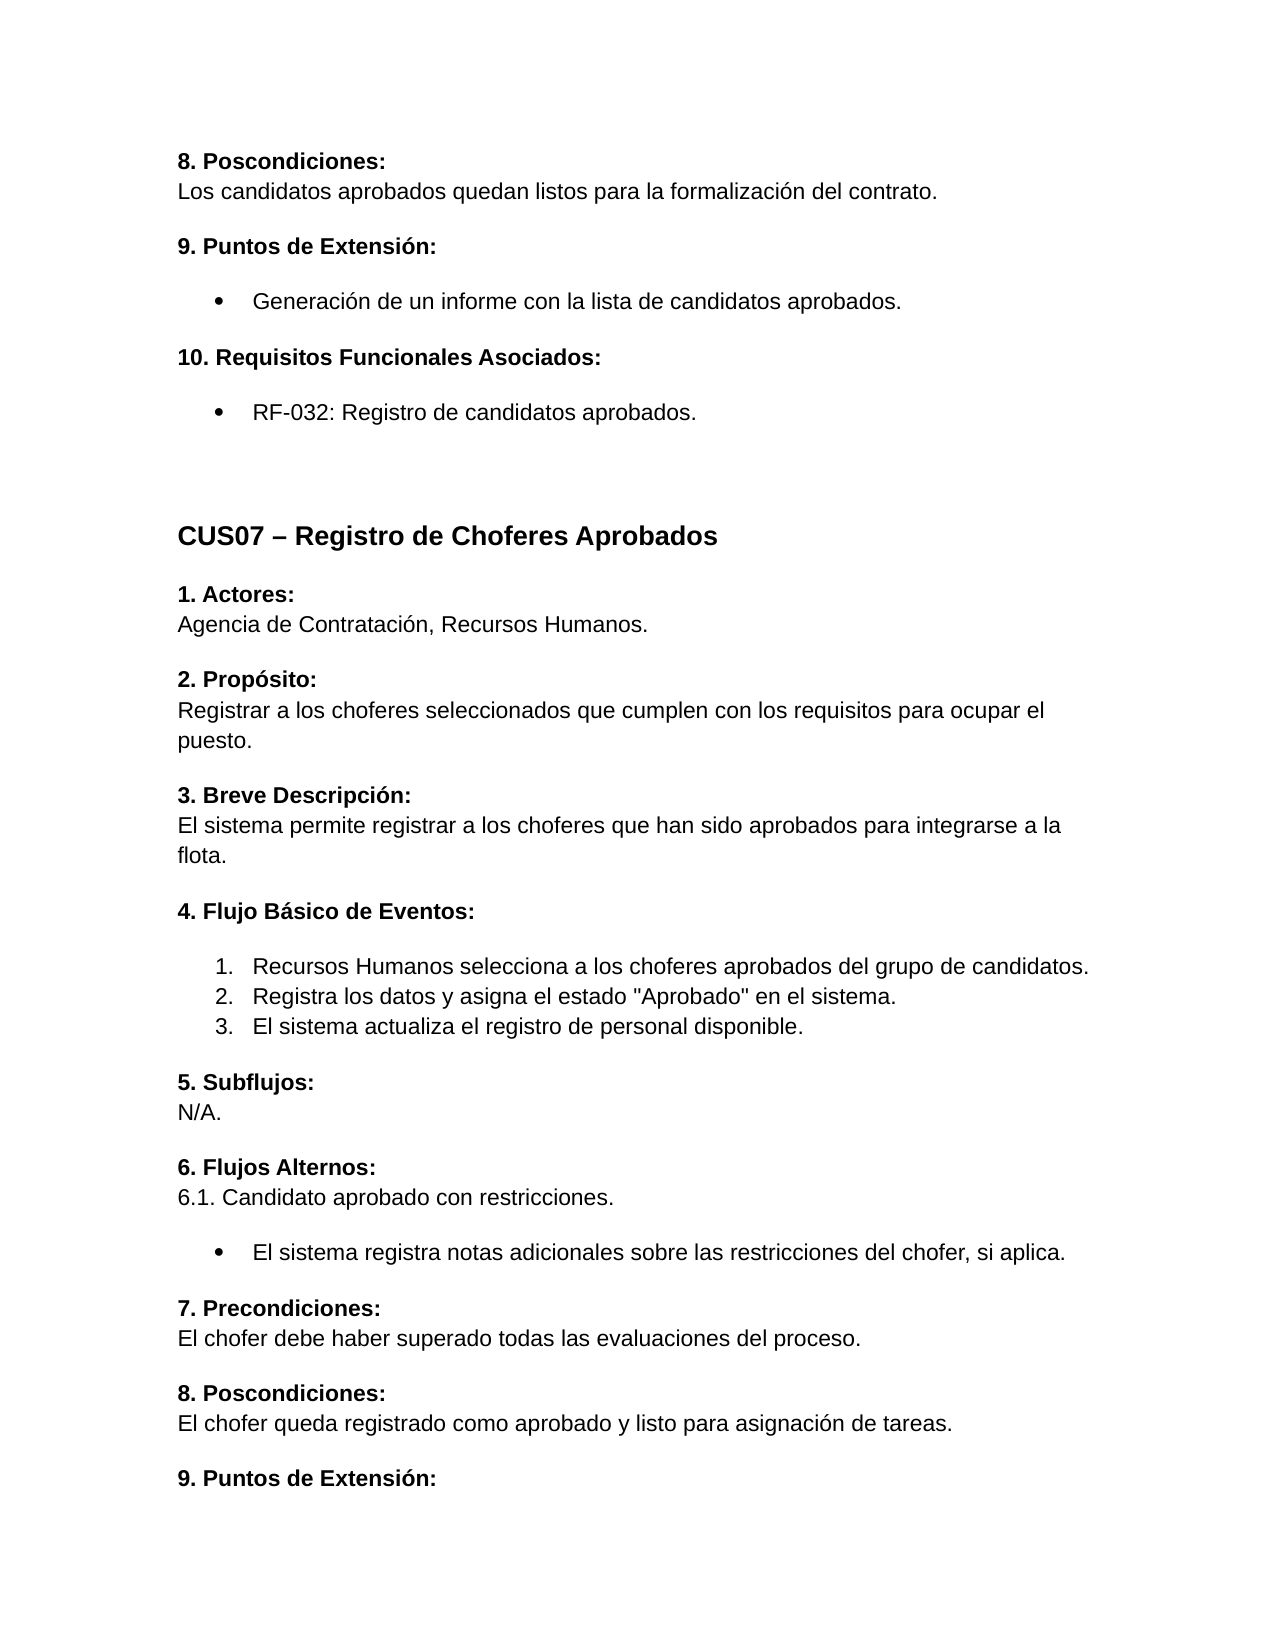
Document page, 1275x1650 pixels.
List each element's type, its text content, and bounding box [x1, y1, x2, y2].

list El sistema actualiza el registro de personal disponible. [215, 1013, 1098, 1040]
text 6. Flujos Alternos: 6.1. Candidato aprobado con restricciones. [177, 1154, 1098, 1211]
subtitle CUS07 – Registro de Choferes Aprobados [177, 520, 1098, 551]
list Registra los datos y asigna el estado "Aprobado" en el sistema. [215, 983, 1098, 1009]
text 2. Propósito: Registrar a los choferes seleccionados que cumplen con los requisitos para ocupar el puesto. [177, 666, 1098, 753]
list El sistema registra notas adicionales sobre las restricciones del chofer, si aplica. [215, 1239, 1098, 1266]
text 1. Actores: Agencia de Contratación, Recursos Humanos. [177, 581, 1098, 638]
text 8. Poscondiciones: El chofer queda registrado como aprobado y listo para asignación de tareas. [177, 1380, 1098, 1437]
list RF-032: Registro de candidatos aprobados. [215, 399, 1098, 425]
text 9. Puntos de Extensión: [177, 233, 1098, 259]
list Generación de un informe con la lista de candidatos aprobados. [215, 288, 1098, 314]
text 4. Flujo Básico de Eventos: [177, 898, 1098, 924]
text 8. Poscondiciones: Los candidatos aprobados quedan listos para la formalización del contrato. [177, 148, 1098, 204]
text 9. Puntos de Extensión: [177, 1465, 1098, 1492]
text 5. Subflujos: N/A. [177, 1068, 1098, 1125]
text 10. Requisitos Funcionales Asociados: [177, 343, 1098, 370]
text 7. Precondiciones: El chofer debe haber superado todas las evaluaciones del proceso. [177, 1294, 1098, 1351]
text 3. Breve Descripción: El sistema permite registrar a los choferes que han sido aprobados para integrarse a la flota. [177, 782, 1098, 869]
list Recursos Humanos selecciona a los choferes aprobados del grupo de candidatos. [215, 953, 1098, 979]
